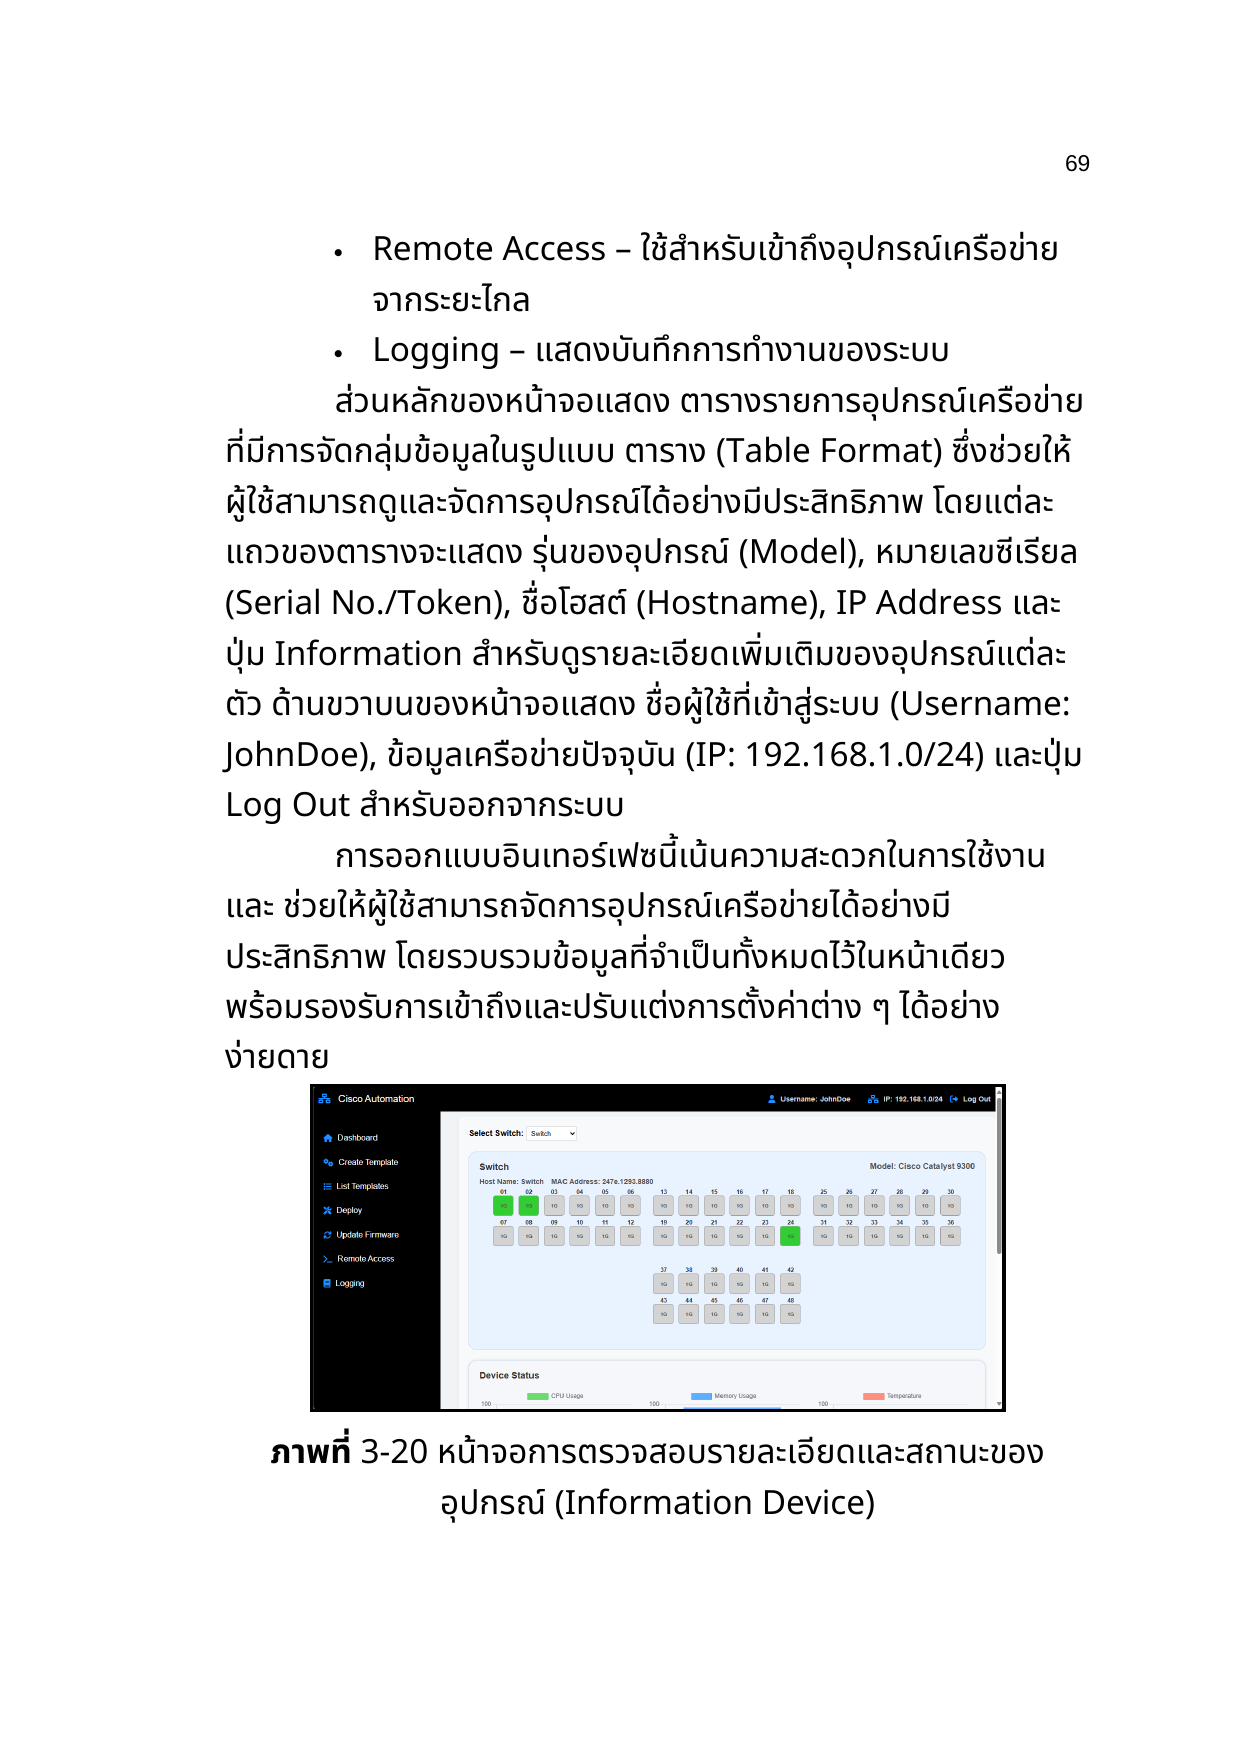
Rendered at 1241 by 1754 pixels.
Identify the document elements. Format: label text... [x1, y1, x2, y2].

text ส่วนหลักของหน้าจอแสดง ตารางรายการอุปกรณ์เครือข่าย ที่มีการจัดกลุ่มข้อมูลในรูปแบบ ตาราง (Table Format) ซึ่งช่วยให้ผู้ใช้สามารถดูและจัดการอุปกรณ์ได้อย่างมีประสิทธิภาพ โดยแต่ละแถวของตารางจะแสดง รุ่นของอุปกรณ์ (Model), หมายเลขซีเรียล (Serial No./Token), ชื่อโฮสต์ (Hostname), IP Address และปุ่ม Information สำหรับดูรายละเอียดเพิ่มเติมของอุปกรณ์แต่ละตัว ด้านขวาบนของหน้าจอแสดง ชื่อผู้ใช้ที่เข้าสู่ระบบ (Username: JohnDoe), ข้อมูลเครือข่ายปัจจุบัน (IP: 192.168.1.0/24) และปุ่ม Log Out สำหรับออกจากระบบ [225, 377, 1090, 832]
text การออกแบบอินเทอร์เฟซนี้เน้นความสะดวกในการใช้งานและ ช่วยให้ผู้ใช้สามารถจัดการอุปกรณ์เครือข่ายได้อย่างมีประสิทธิภาพ โดยรวบรวมข้อมูลที่จำเป็นทั้งหมดไว้ในหน้าเดียว พร้อมรองรับการเข้าถึงและปรับแต่งการตั้งค่าต่าง ๆ ได้อย่างง่ายดาย [225, 832, 1090, 1084]
list Logging – แสดงบันทึกการทำงานของระบบ [334, 326, 1090, 377]
list Remote Access – ใช้สำหรับเข้าถึงอุปกรณ์เครือข่ายจากระยะไกล [334, 225, 1090, 326]
picture [313, 1087, 1002, 1409]
